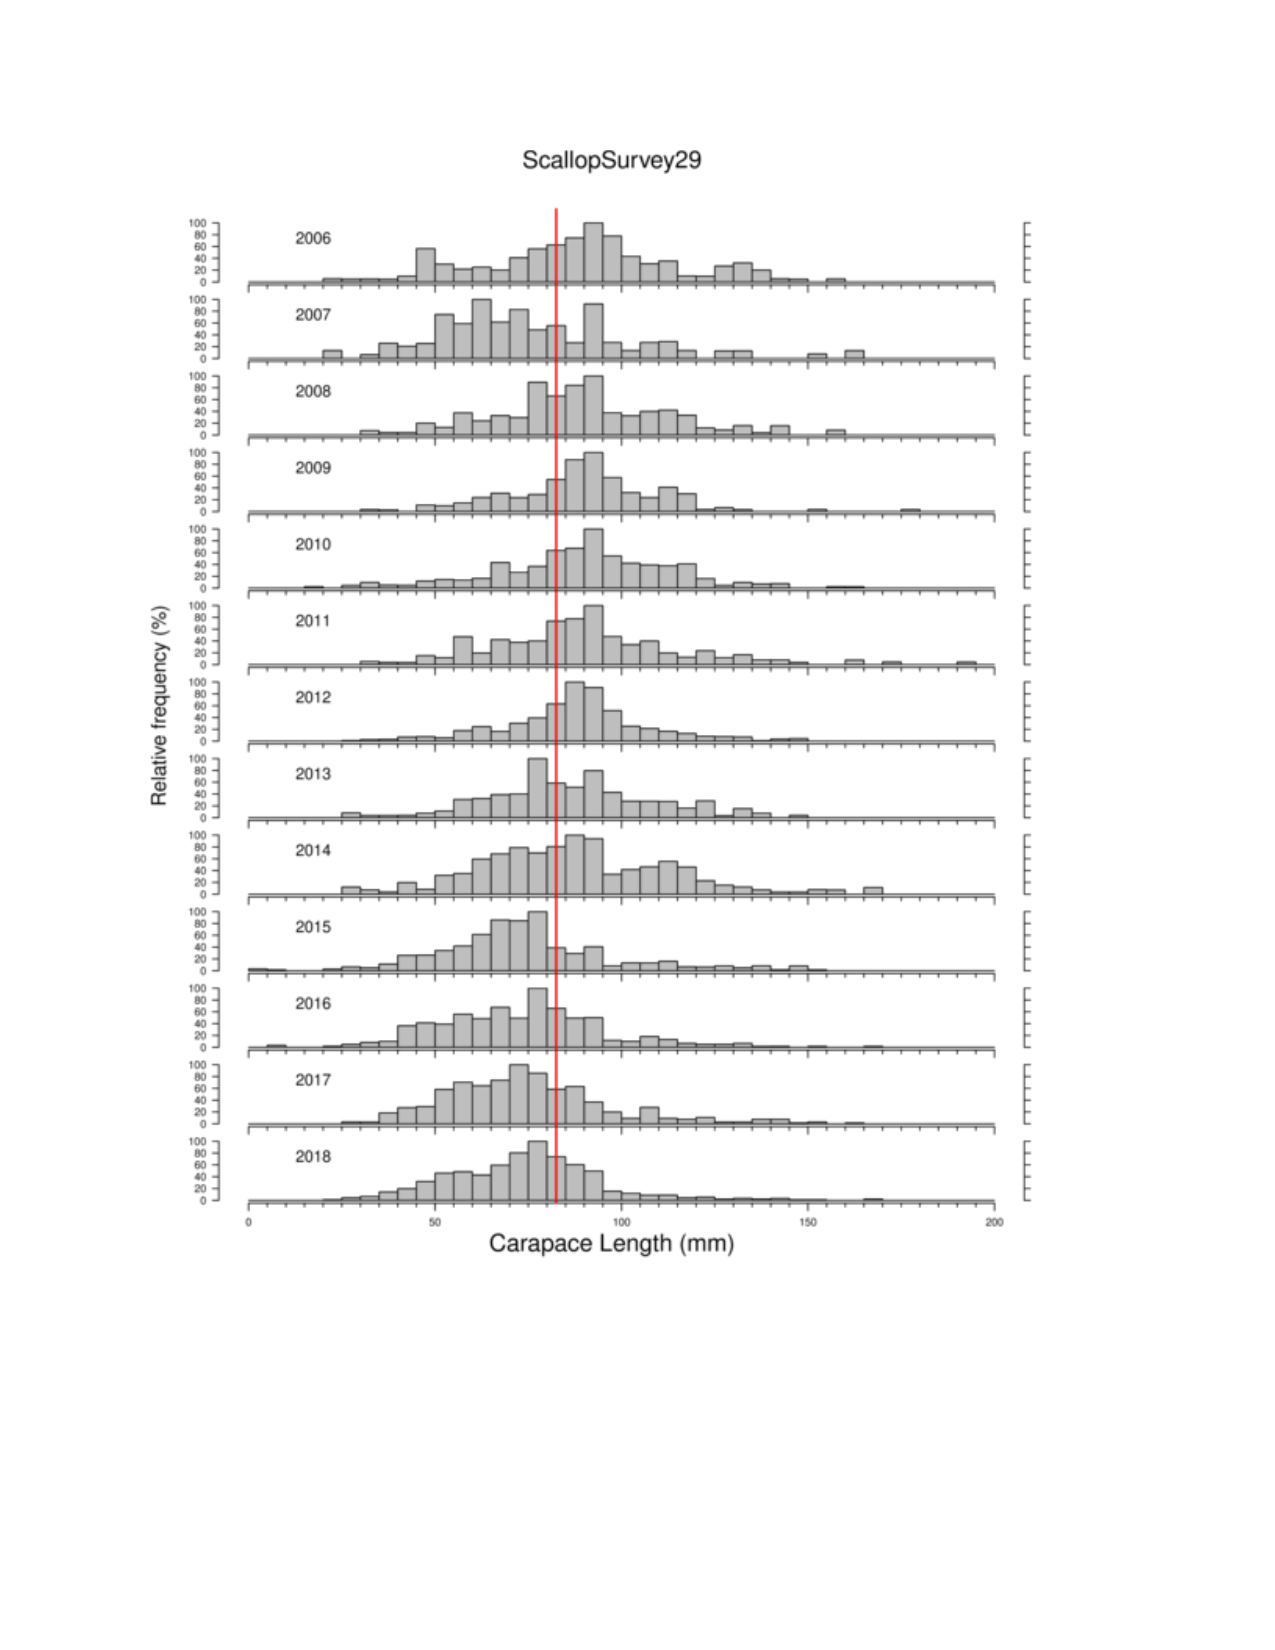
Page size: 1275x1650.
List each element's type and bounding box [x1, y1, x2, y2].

picture [150, 150, 1032, 1258]
